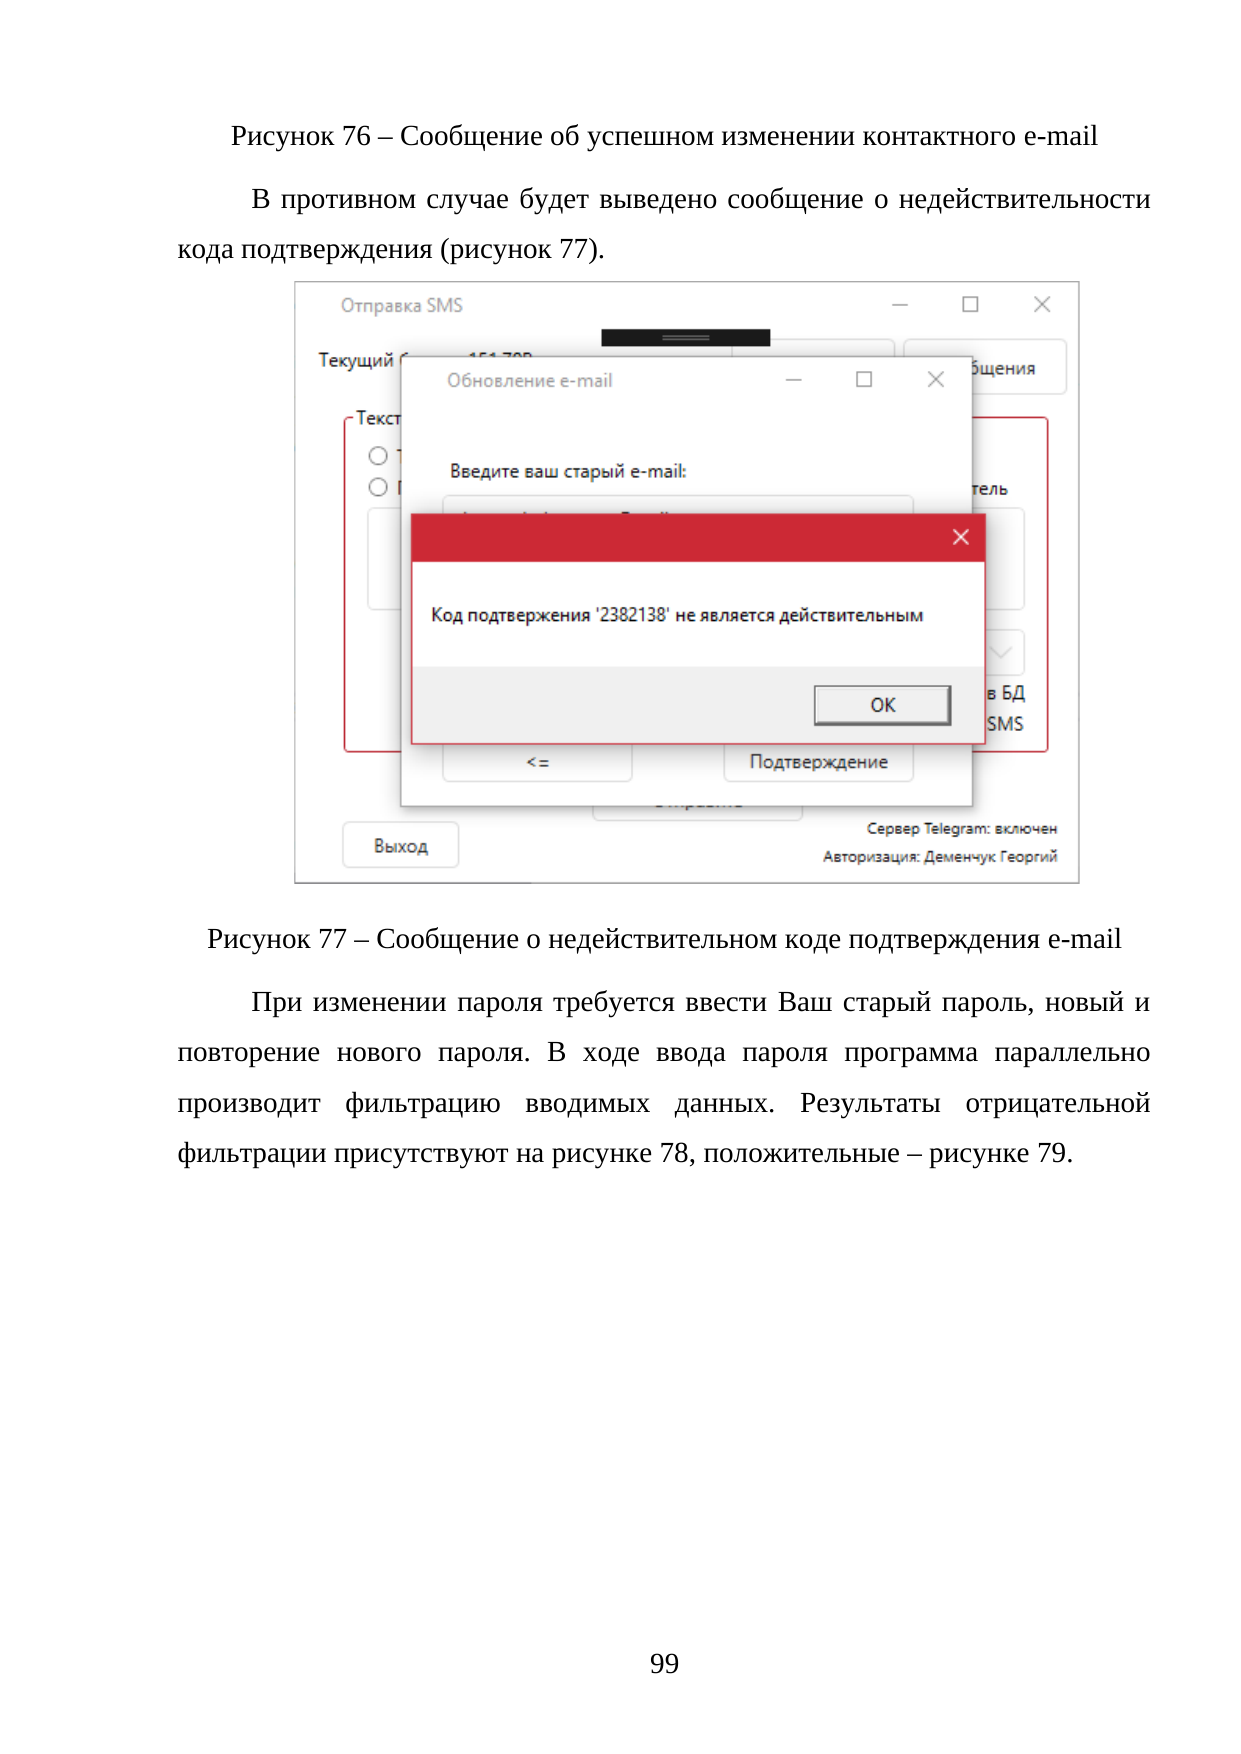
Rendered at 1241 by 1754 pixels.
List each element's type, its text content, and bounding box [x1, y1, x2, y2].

text Рисунок 77 – Сообщение о недействительном коде подтверждения e-mail [177, 921, 1152, 955]
picture [294, 281, 1080, 884]
text Рисунок 76 – Сообщение об успешном изменении контактного e-mail [177, 118, 1152, 152]
text В противном случае будет выведено сообщение о недействительности кода подтверждения (рисунок 77). [177, 181, 1152, 265]
text При изменении пароля требуется ввести Ваш старый пароль, новый и повторение нового пароля. В ходе ввода пароля программа параллельно производит фильтрацию вводимых данных. Результаты отрицательной фильтрации присутствуют на рисунке 78, положительные – рисунке 79. [177, 984, 1152, 1168]
